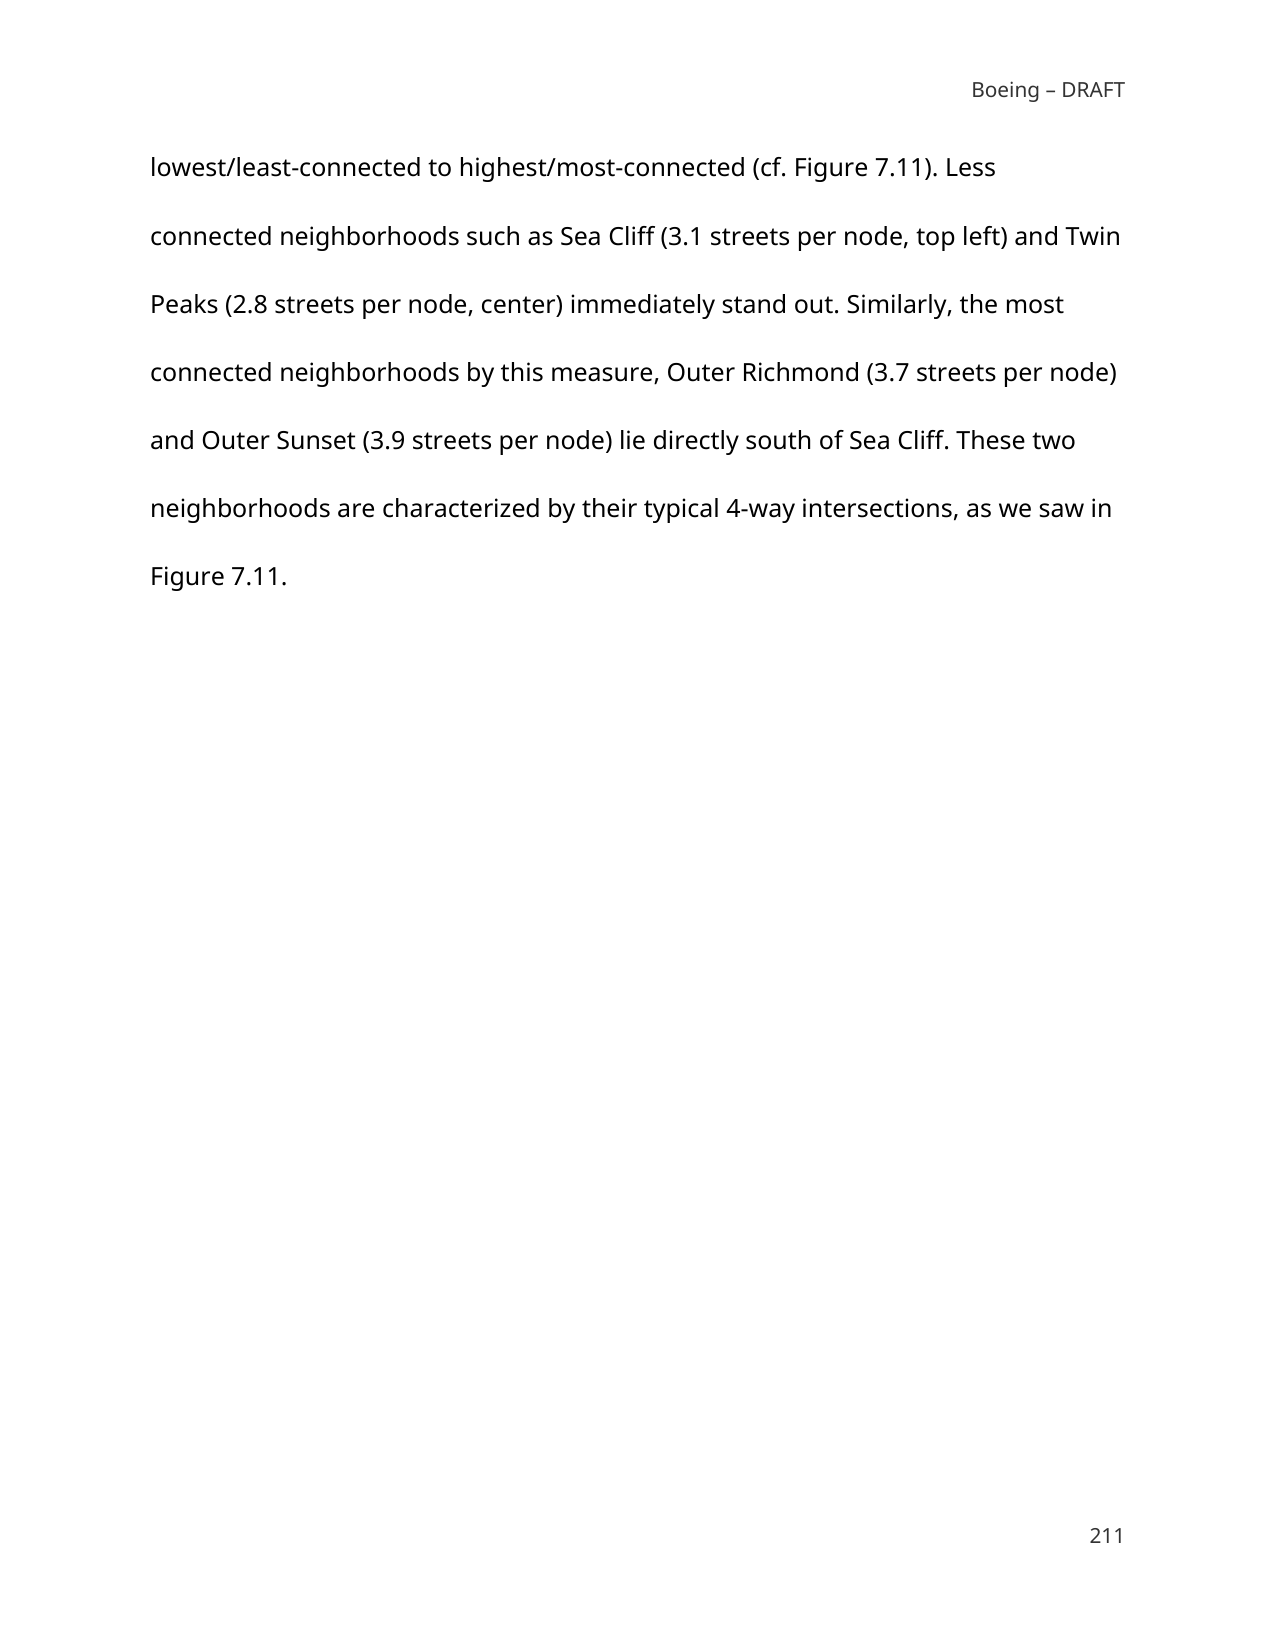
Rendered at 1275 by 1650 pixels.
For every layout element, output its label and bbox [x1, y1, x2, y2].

text [150, 150, 1125, 593]
